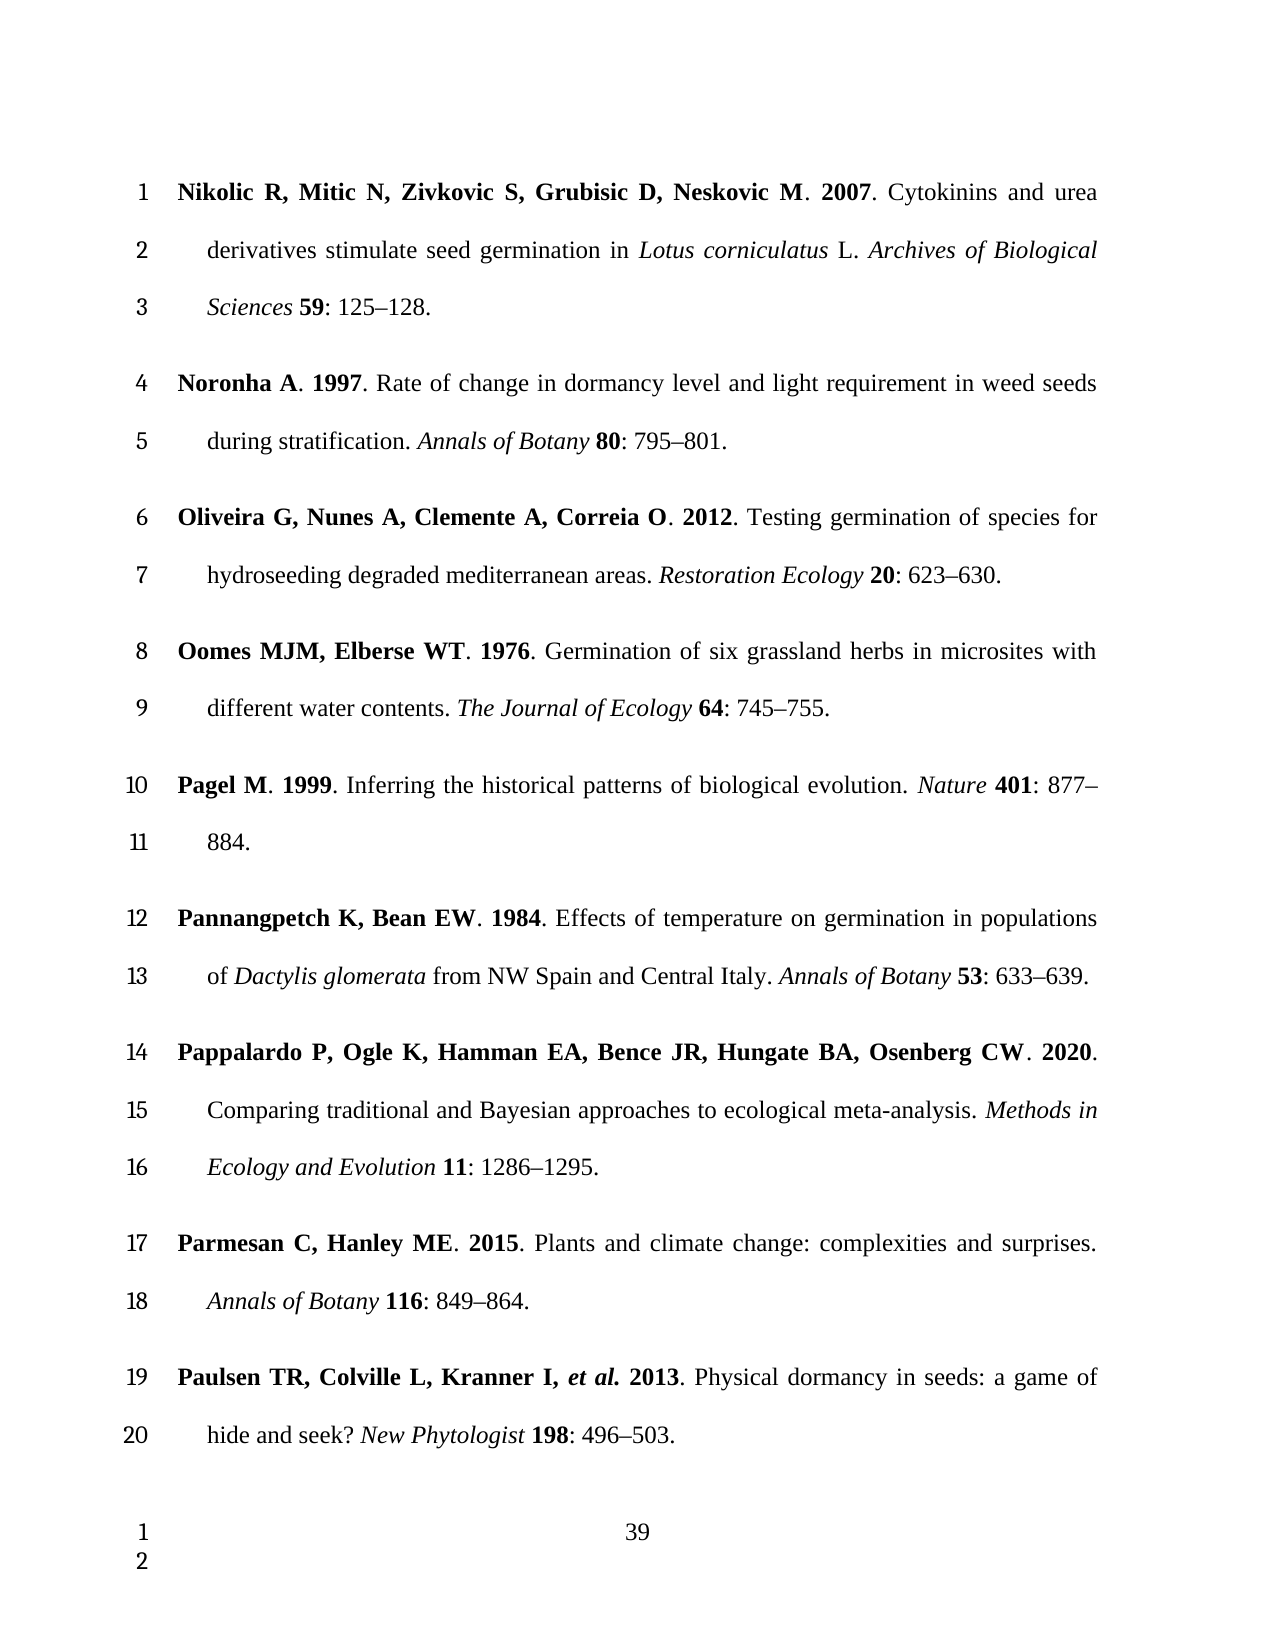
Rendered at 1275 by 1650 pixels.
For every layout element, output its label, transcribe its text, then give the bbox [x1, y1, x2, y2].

text Pappalardo P, Ogle K, Hamman EA, Bence JR, Hungate BA, Osenberg CW. 2020. Comparing traditional and Bayesian approaches to ecological meta-analysis. Methods in Ecology and Evolution 11: 1286–1295. [177, 1037, 1098, 1181]
text Pannangpetch K, Bean EW. 1984. Effects of temperature on germination in populations of Dactylis glomerata from NW Spain and Central Italy. Annals of Botany 53: 633–639. [177, 903, 1098, 990]
text Parmesan C, Hanley ME. 2015. Plants and climate change: complexities and surprises. Annals of Botany 116: 849–864. [177, 1228, 1098, 1315]
text Oliveira G, Nunes A, Clemente A, Correia O. 2012. Testing germination of species for hydroseeding degraded mediterranean areas. Restoration Ecology 20: 623–630. [177, 502, 1098, 588]
text Oomes MJM, Elberse WT. 1976. Germination of six grassland herbs in microsites with different water contents. The Journal of Ecology 64: 745–755. [177, 636, 1098, 722]
text Pagel M. 1999. Inferring the historical patterns of biological evolution. Nature 401: 877–884. [177, 770, 1098, 856]
text Paulsen TR, Colville L, Kranner I, et al. 2013. Physical dormancy in seeds: a game of hide and seek? New Phytologist 198: 496–503. [177, 1362, 1098, 1448]
text Nikolic R, Mitic N, Zivkovic S, Grubisic D, Neskovic M. 2007. Cytokinins and urea derivatives stimulate seed germination in Lotus corniculatus L. Archives of Biological Sciences 59: 125–128. [177, 177, 1098, 321]
text Noronha A. 1997. Rate of change in dormancy level and light requirement in weed seeds during stratification. Annals of Botany 80: 795–801. [177, 368, 1098, 455]
